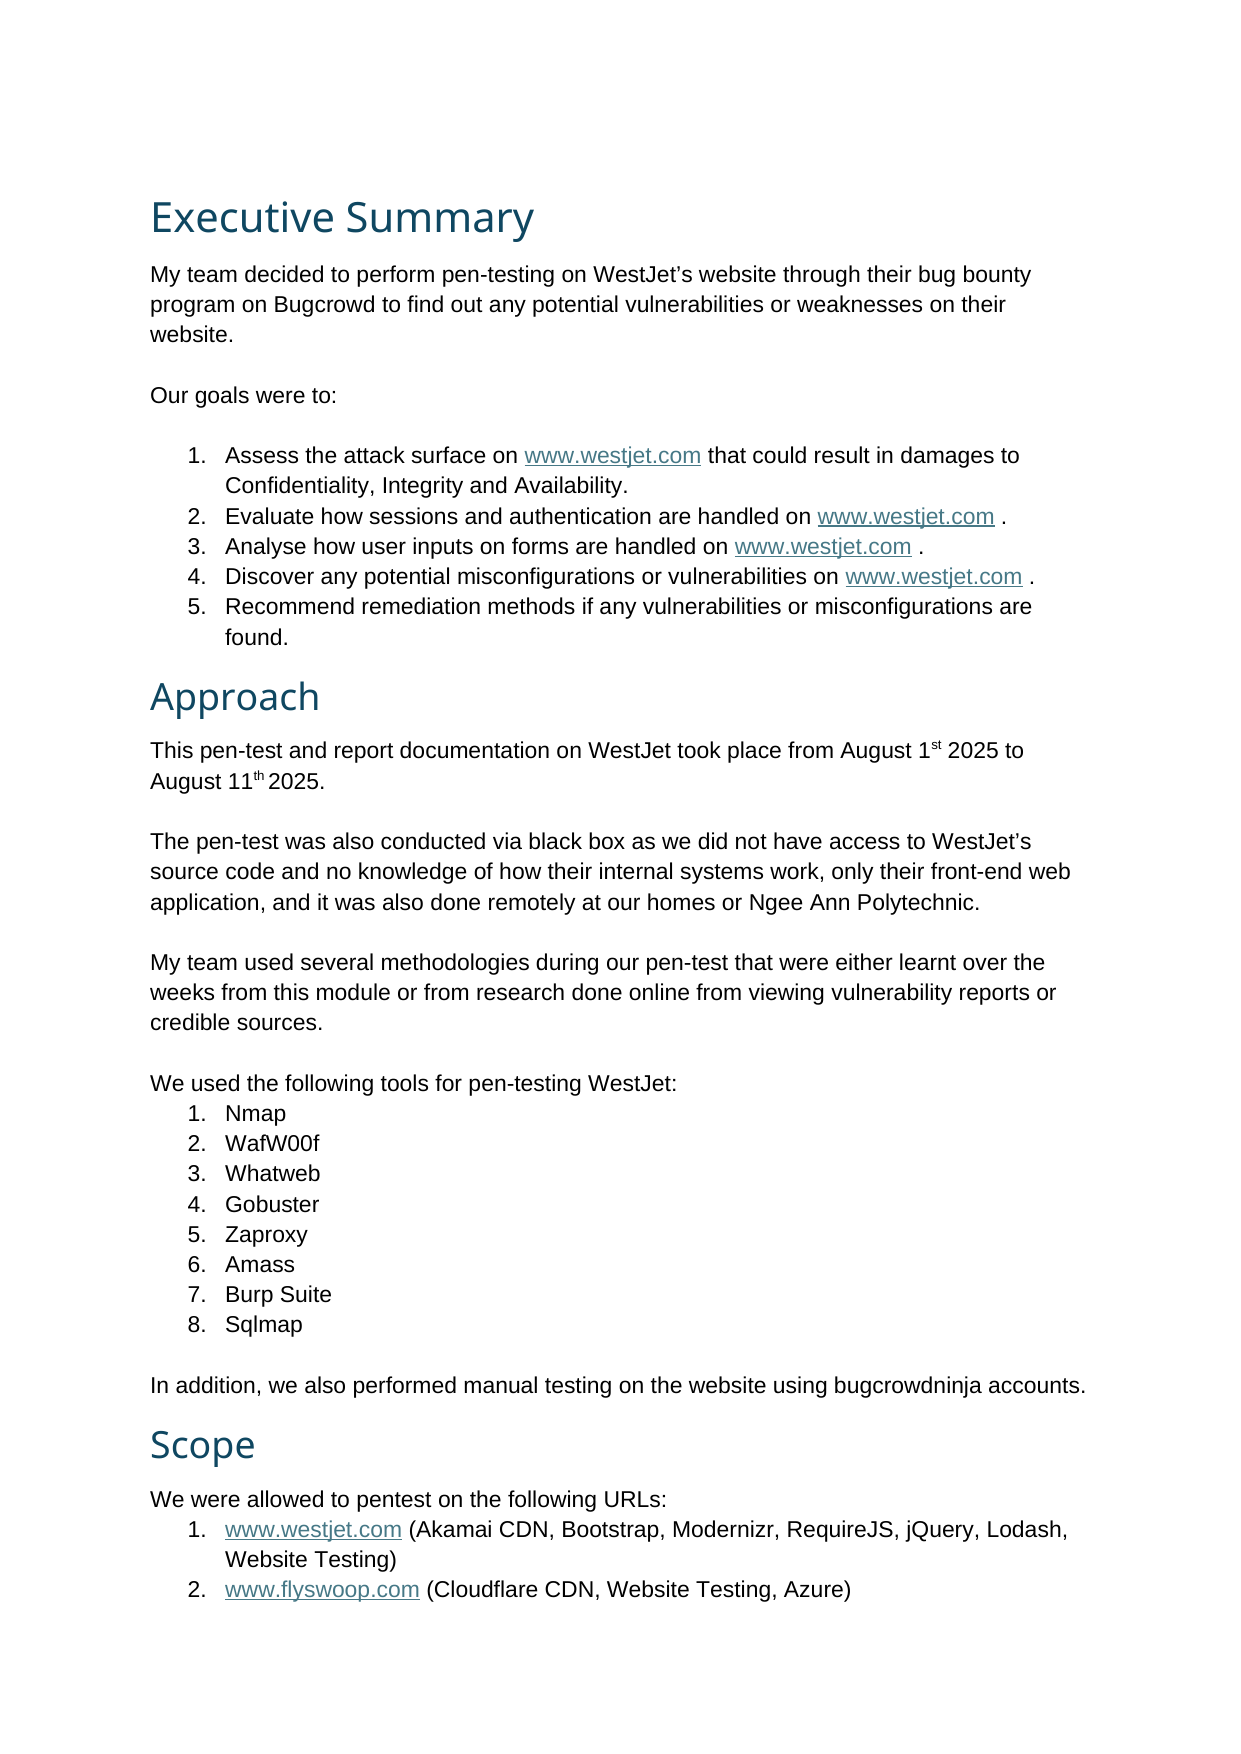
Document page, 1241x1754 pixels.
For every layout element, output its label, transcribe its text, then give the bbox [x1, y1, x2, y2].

list www.westjet.com (Akamai CDN, Bootstrap, Modernizr, RequireJS, jQuery, Lodash, Website Testing) [187, 1516, 1090, 1572]
subtitle Approach [150, 670, 1090, 721]
subtitle Executive Summary [150, 187, 1090, 244]
list Whatweb [187, 1160, 1090, 1187]
list Burp Suite [187, 1281, 1090, 1307]
text The pen-test was also conducted via black box as we did not have access to WestJet’s source code and no knowledge of how their internal systems work, only their front-end web application, and it was also done remotely at our homes or Ngee Ann Polytechnic. [150, 828, 1090, 915]
list Nmap [187, 1100, 1090, 1126]
list Zaproxy [187, 1221, 1090, 1247]
list WafW00f [187, 1130, 1090, 1156]
text We were allowed to pentest on the following URLs: [150, 1486, 1090, 1512]
list www.flyswoop.com (Cloudflare CDN, Website Testing, Azure) [187, 1576, 1090, 1603]
list Analyse how user inputs on forms are handled on www.westjet.com . [187, 533, 1090, 559]
subtitle Scope [150, 1419, 1090, 1470]
text My team used several methodologies during our pen-test that were either learnt over the weeks from this module or from research done online from viewing vulnerability reports or credible sources. [150, 949, 1090, 1036]
text Our goals were to: [150, 382, 1090, 408]
list Gobuster [187, 1191, 1090, 1217]
text We used the following tools for pen-testing WestJet: [150, 1070, 1090, 1096]
text This pen-test and report documentation on WestJet took place from August 1st 2025 to August 11th 2025. [150, 737, 1090, 794]
list Discover any potential misconfigurations or vulnerabilities on www.westjet.com . [187, 563, 1090, 589]
text My team decided to perform pen-testing on WestJet’s website through their bug bounty program on Bugcrowd to find out any potential vulnerabilities or weaknesses on their website. [150, 261, 1090, 348]
list Sqlmap [187, 1311, 1090, 1338]
text In addition, we also performed manual testing on the website using bugcrowdninja accounts. [150, 1372, 1090, 1398]
list Assess the attack surface on www.westjet.com that could result in damages to Confidentiality, Integrity and Availability. [187, 442, 1090, 499]
list Amass [187, 1251, 1090, 1277]
list Evaluate how sessions and authentication are handled on www.westjet.com . [187, 503, 1090, 529]
list Recommend remediation methods if any vulnerabilities or misconfigurations are found. [187, 593, 1090, 650]
